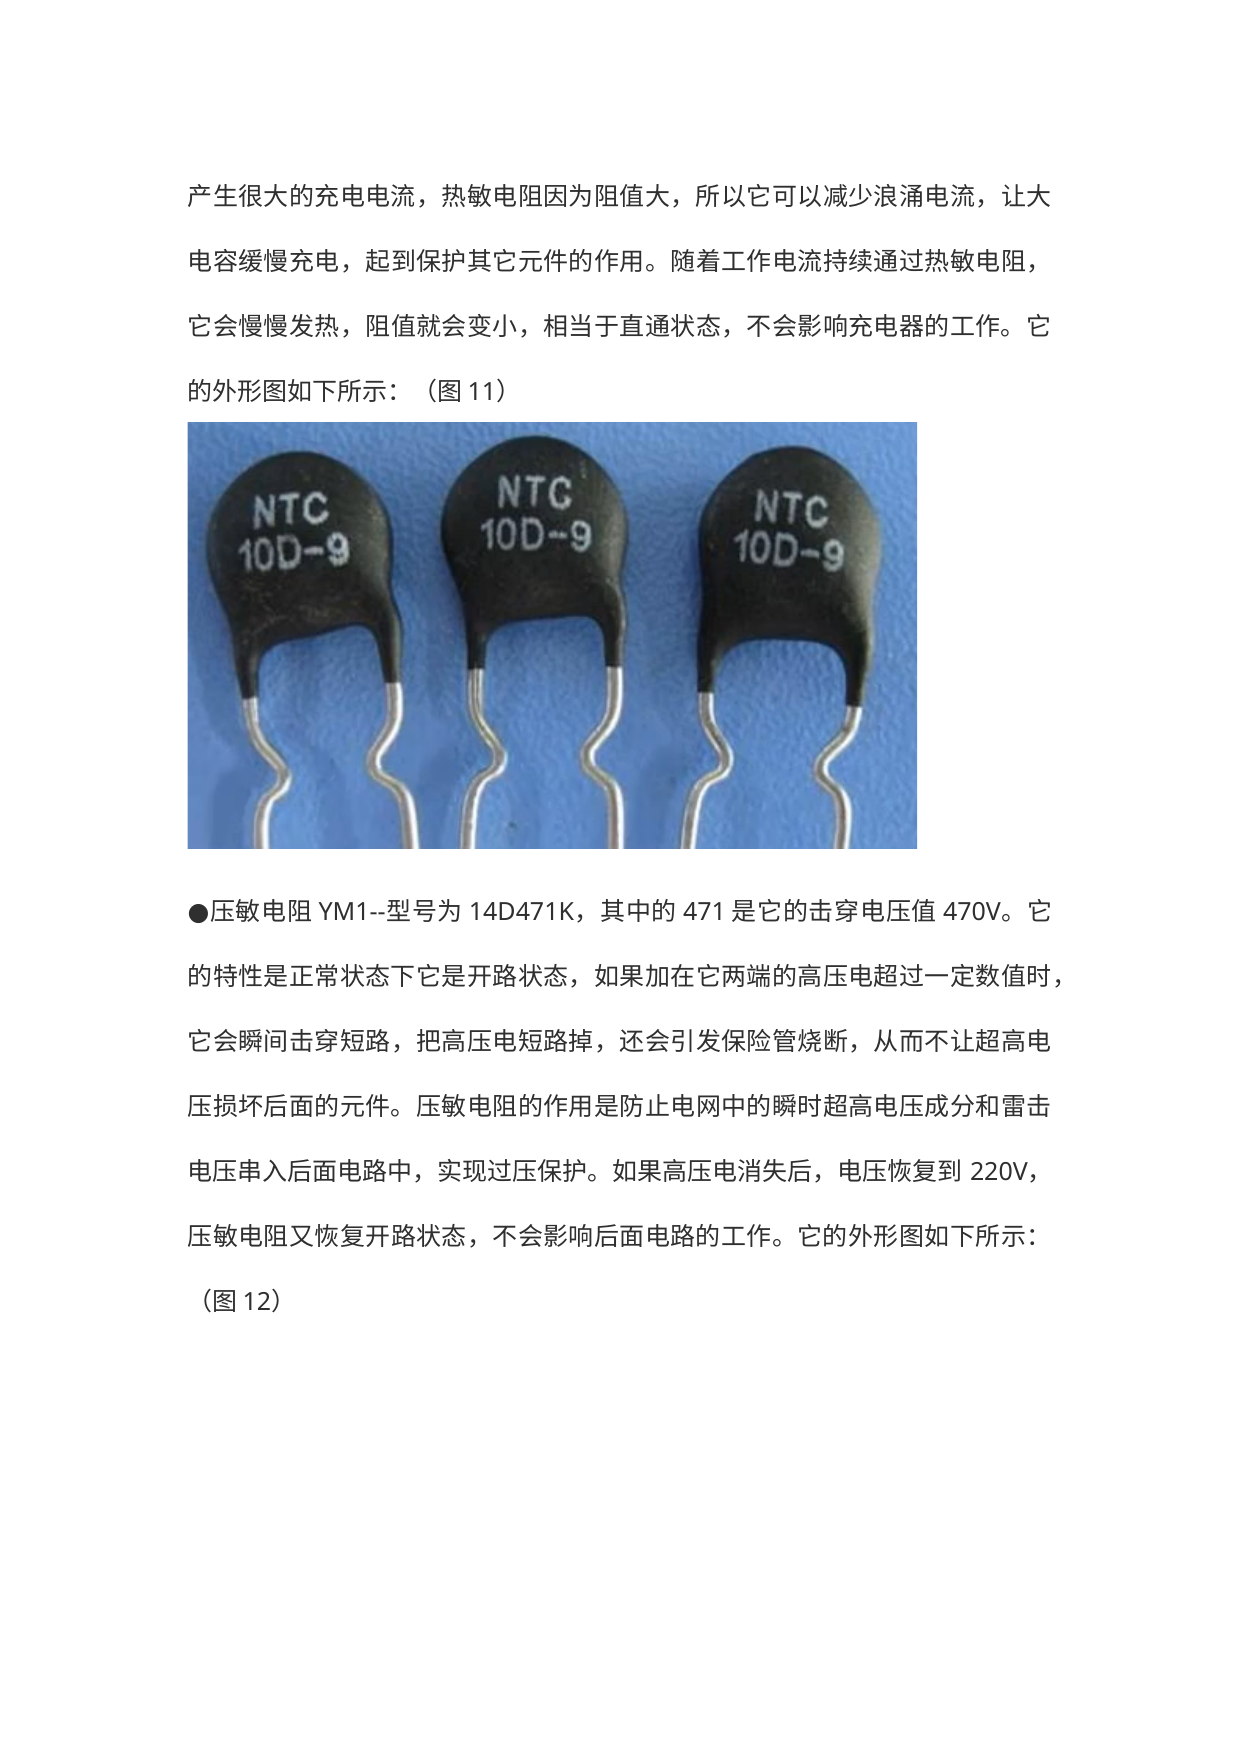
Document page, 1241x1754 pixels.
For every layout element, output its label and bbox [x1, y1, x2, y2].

picture [187, 422, 918, 849]
text [187, 162, 1053, 1332]
